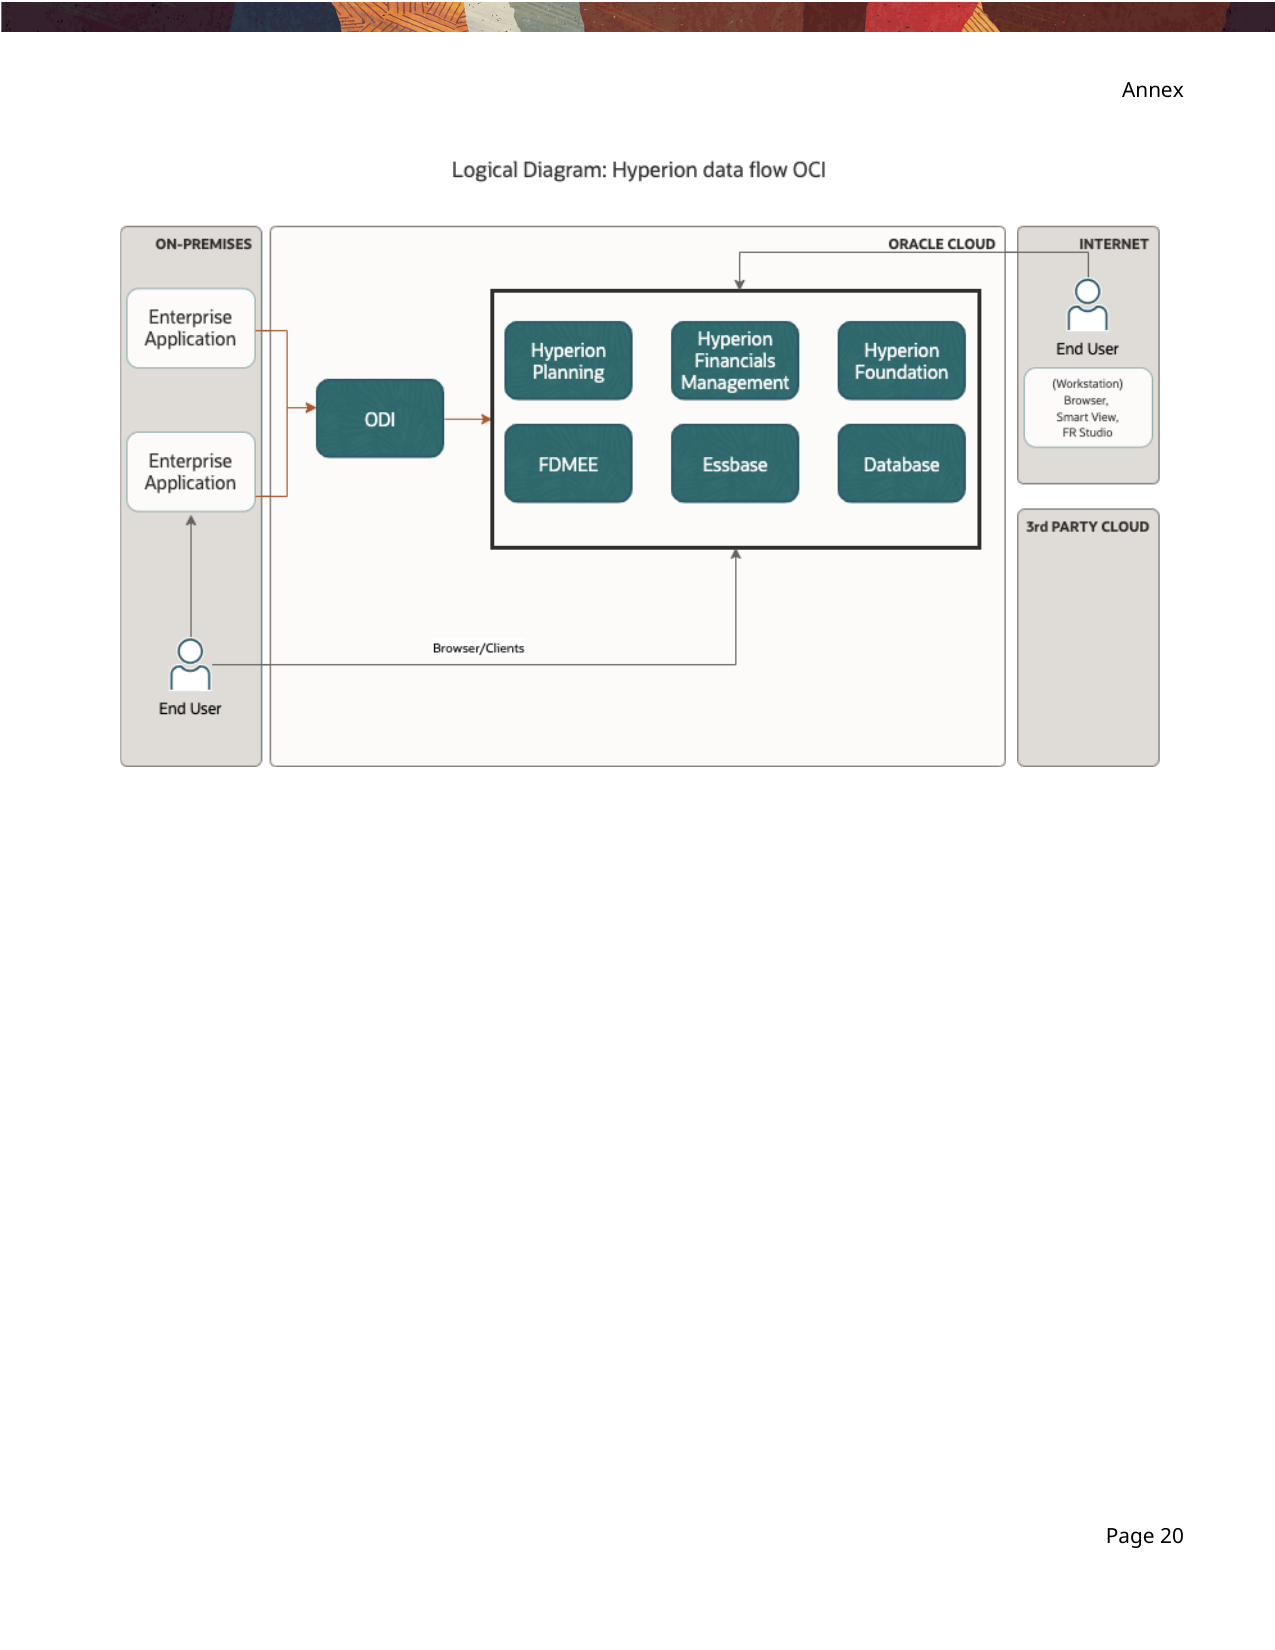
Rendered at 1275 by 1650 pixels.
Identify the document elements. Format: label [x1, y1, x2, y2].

picture [1, 2, 1275, 32]
picture [120, 150, 1184, 767]
